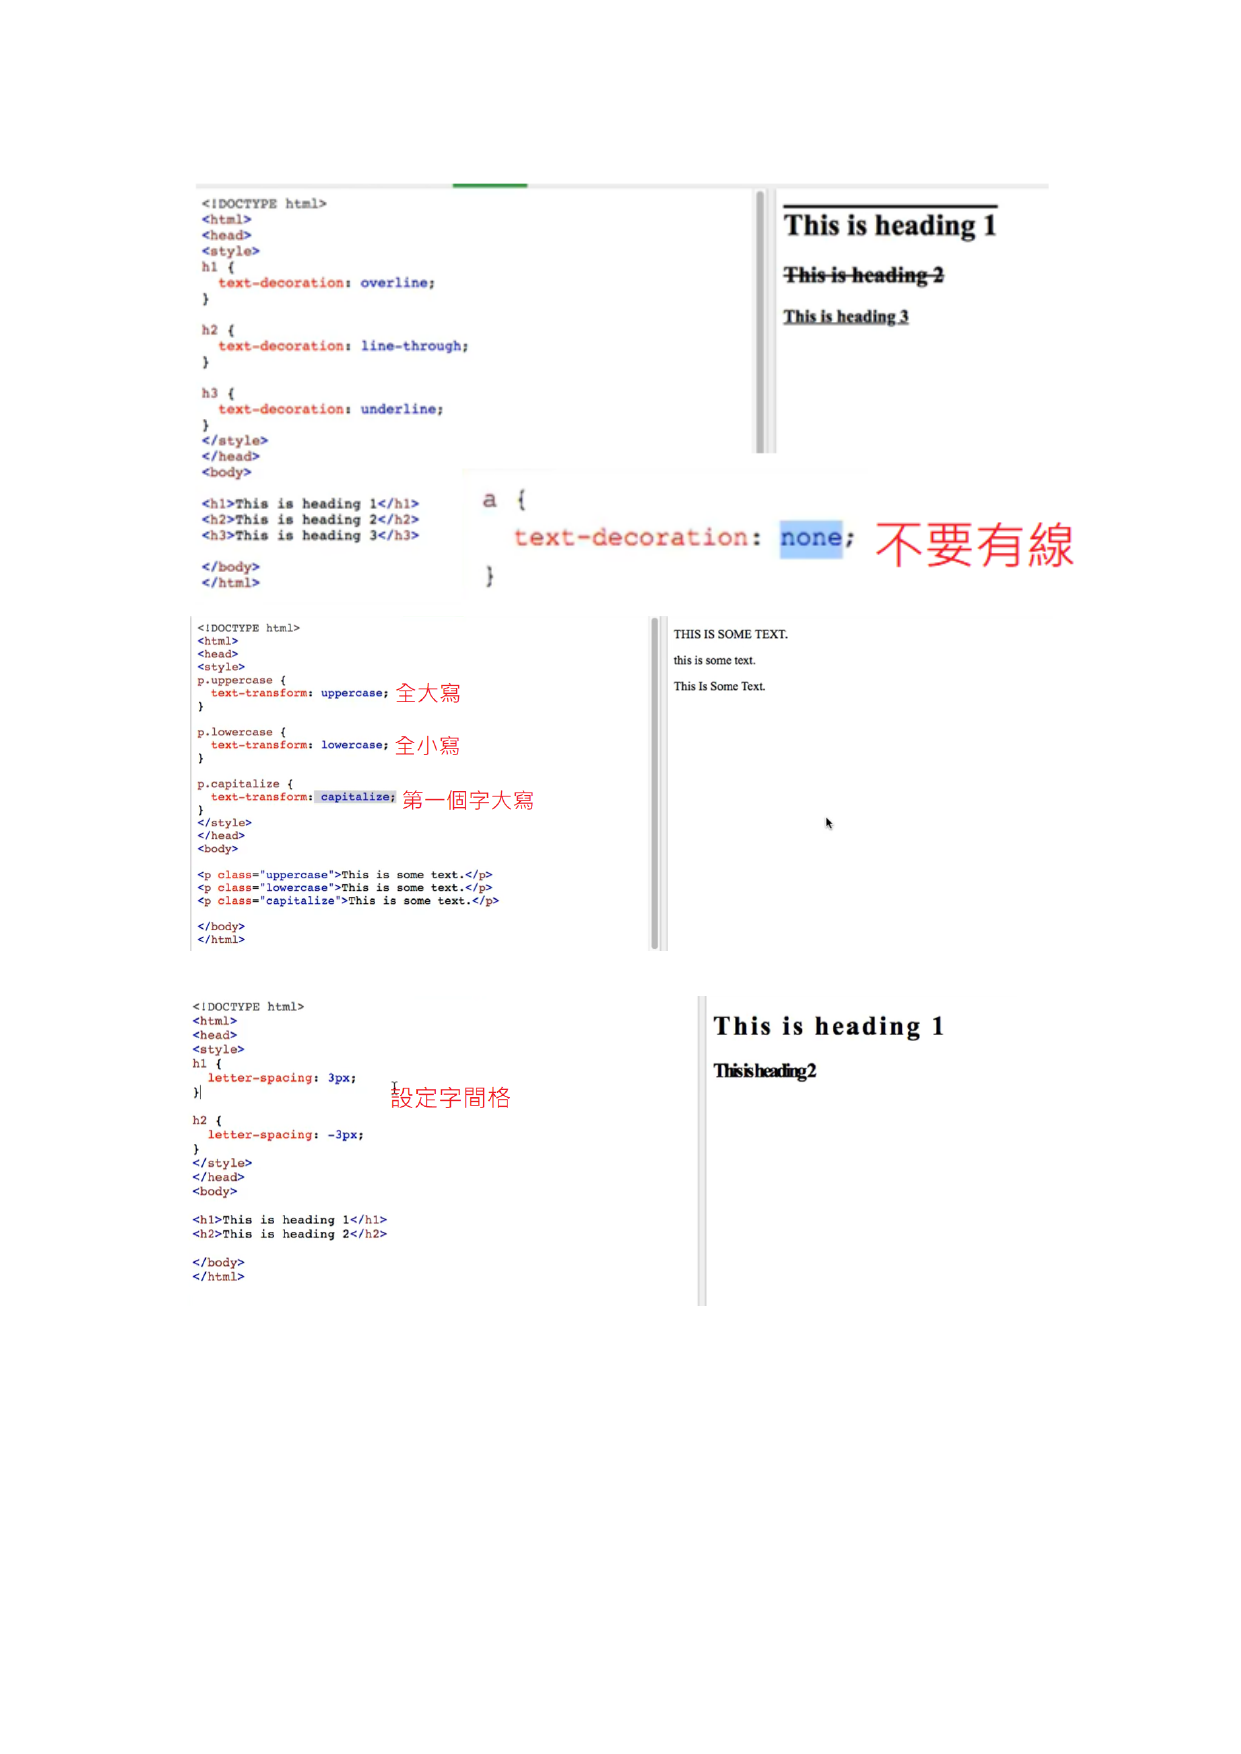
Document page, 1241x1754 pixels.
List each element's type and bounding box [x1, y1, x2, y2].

picture [187, 164, 1149, 612]
picture [187, 614, 1053, 956]
picture [187, 995, 1053, 1314]
